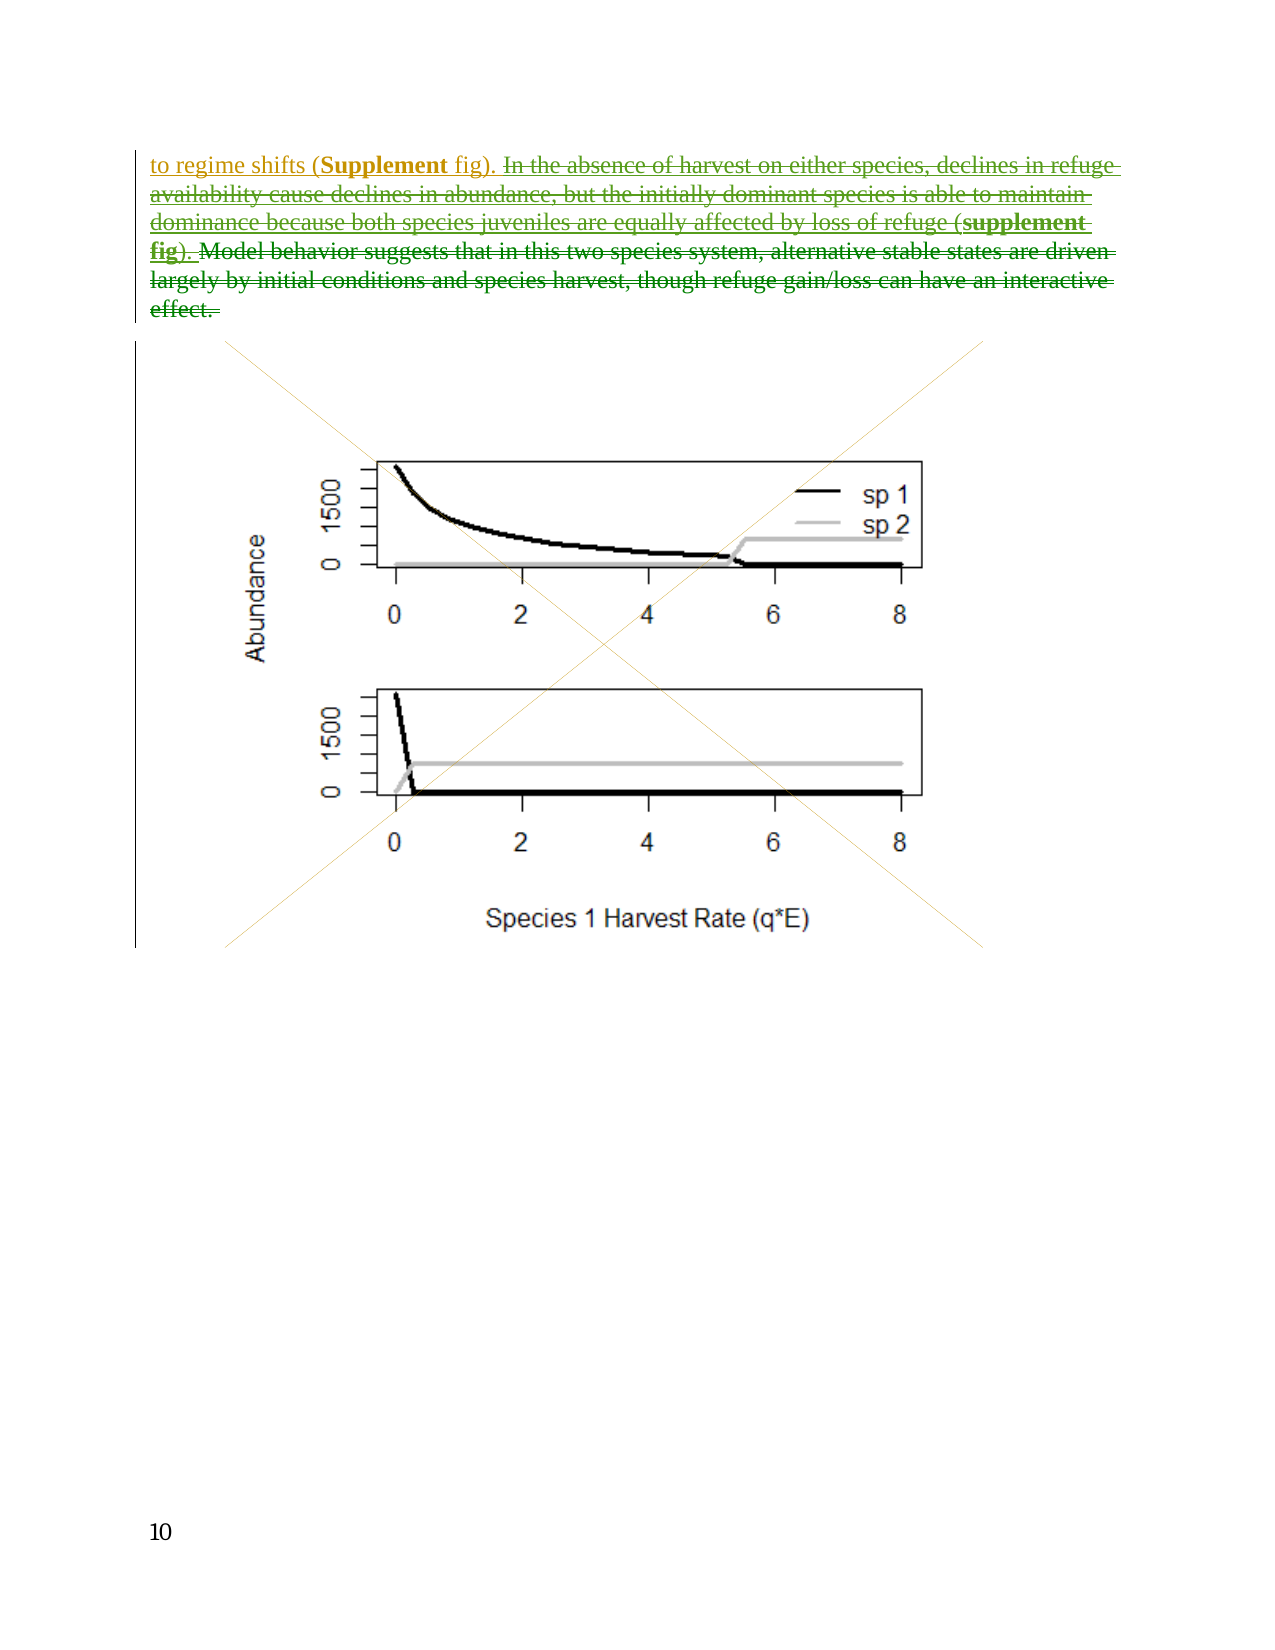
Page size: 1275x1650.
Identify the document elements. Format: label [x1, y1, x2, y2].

picture [226, 646, 982, 948]
picture [227, 341, 981, 643]
picture [225, 343, 602, 946]
picture [605, 343, 983, 946]
text [150, 150, 1125, 322]
